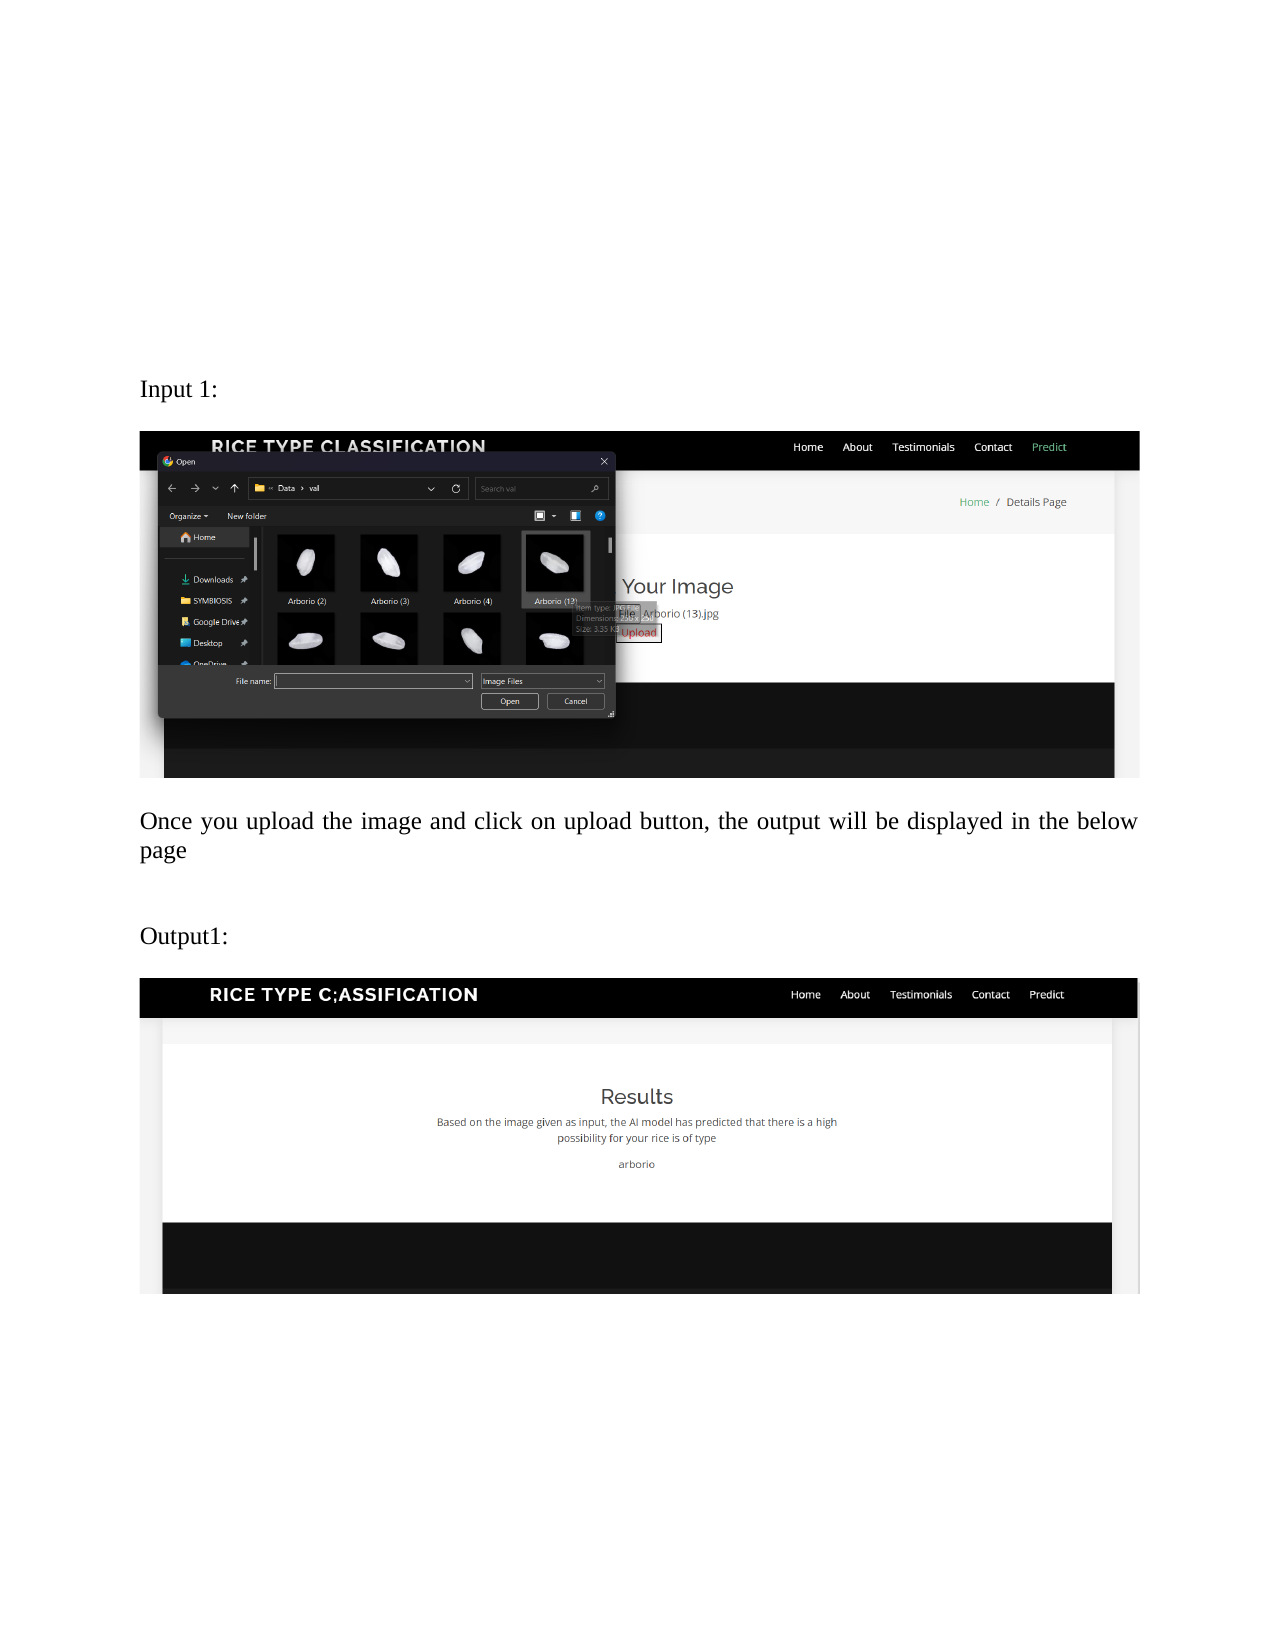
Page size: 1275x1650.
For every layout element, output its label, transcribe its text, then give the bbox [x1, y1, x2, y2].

text Once you upload the image and click on upload button, the output will be displayed in the below page [139, 806, 1139, 863]
text Output1: [139, 921, 1139, 950]
text Input 1: [139, 374, 1139, 402]
picture [139, 431, 1140, 778]
picture [139, 978, 1140, 1294]
